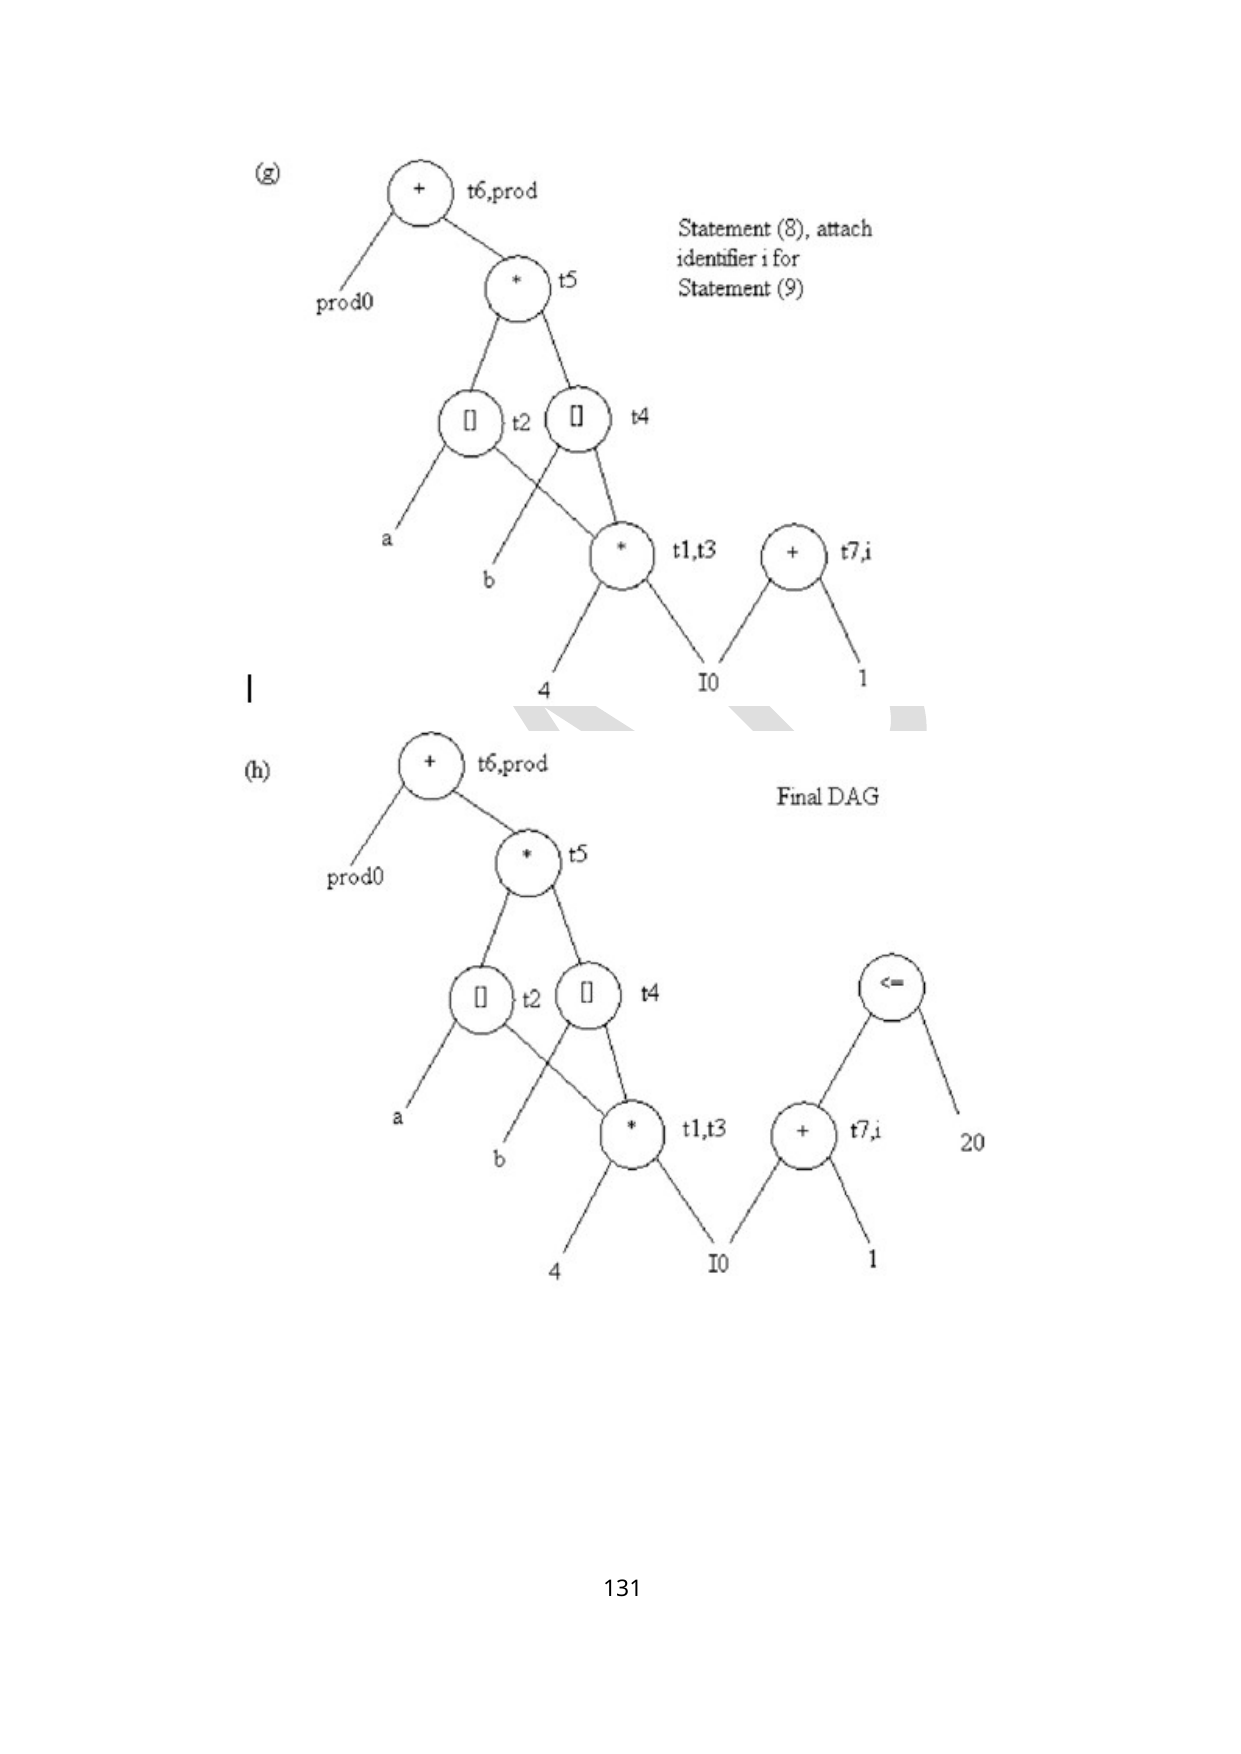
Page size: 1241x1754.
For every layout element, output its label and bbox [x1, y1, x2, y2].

picture [242, 147, 997, 706]
picture [230, 731, 1003, 1293]
